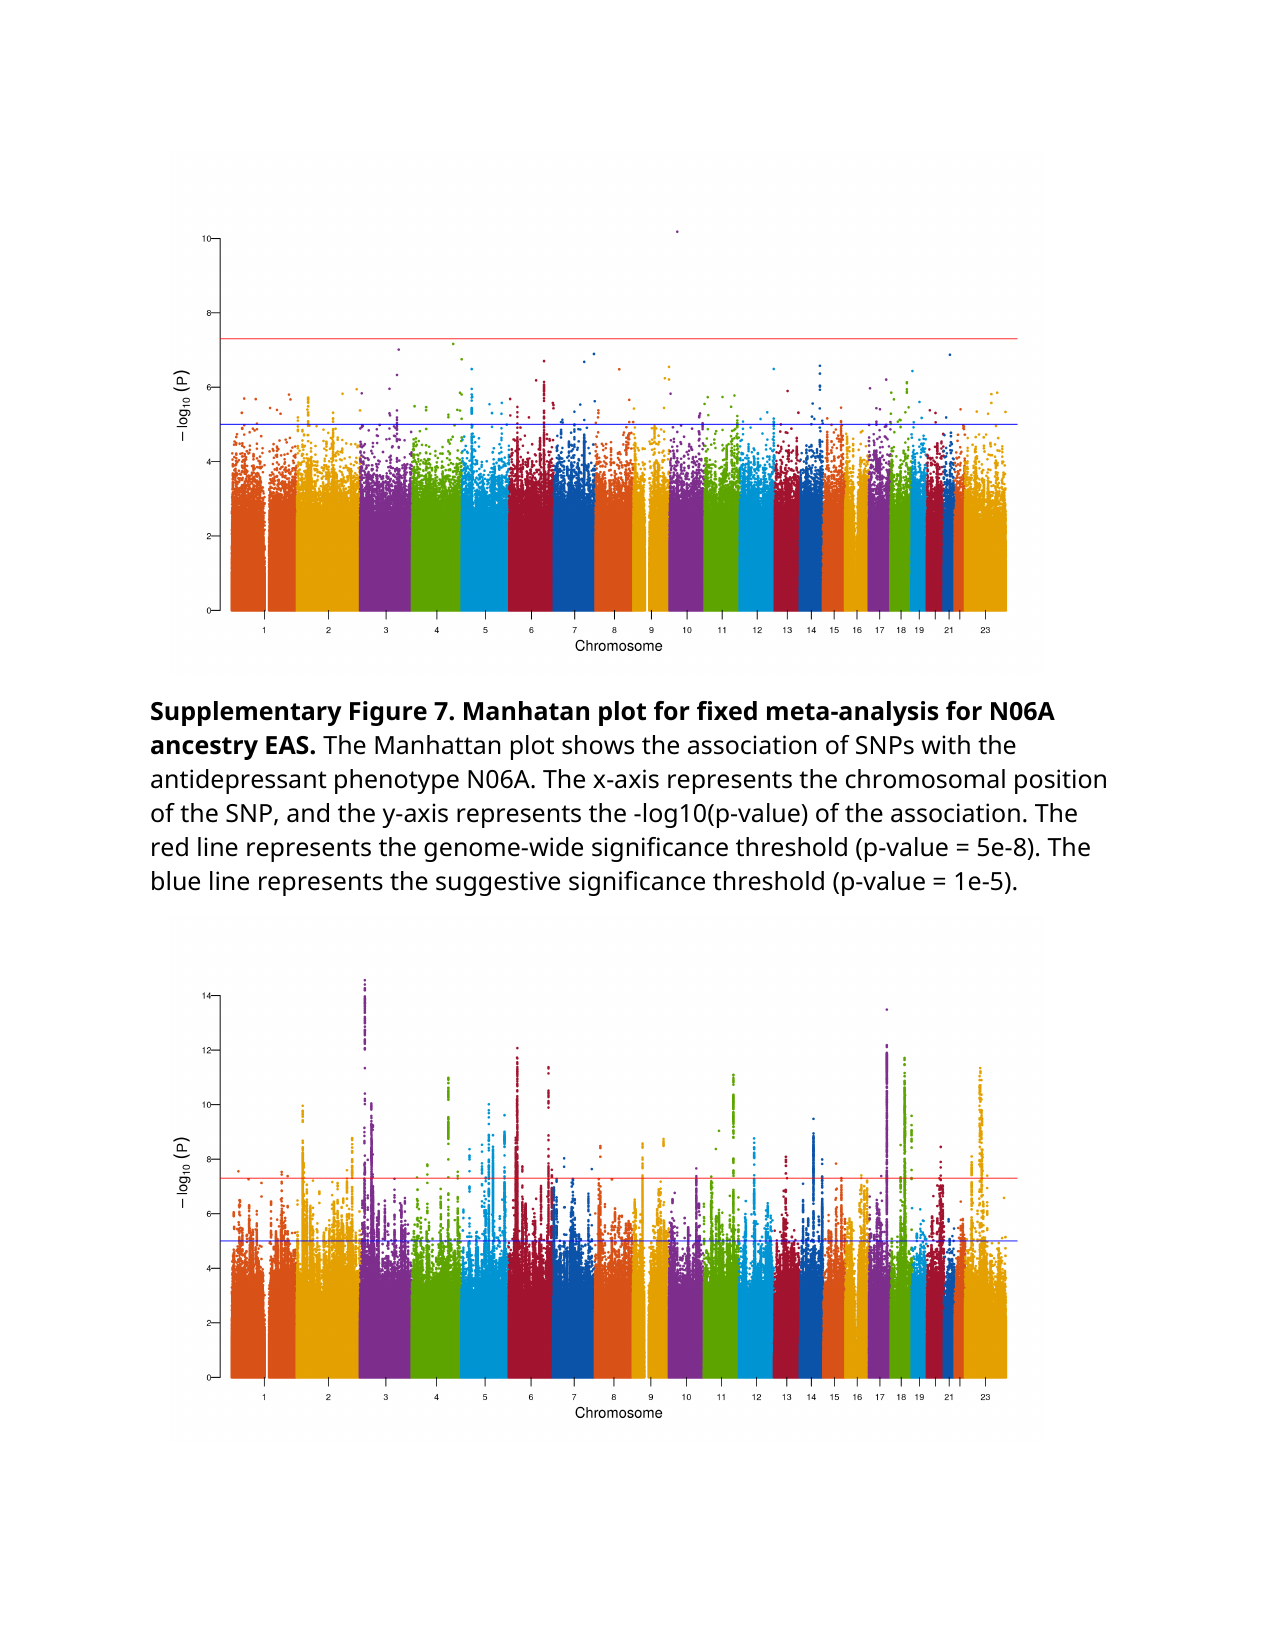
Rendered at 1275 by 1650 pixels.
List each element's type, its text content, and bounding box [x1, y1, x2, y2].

picture [168, 916, 1044, 1442]
picture [168, 150, 1044, 675]
text Supplementary Figure 7. Manhatan plot for fixed meta-analysis for N06A ancestry EAS. The Manhattan plot shows the association of SNPs with the antidepressant phenotype N06A. The x-axis represents the chromosomal position of the SNP, and the y-axis represents the -log10(p-value) of the association. The red line represents the genome-wide significance threshold (p-value = 5e-8). The blue line represents the suggestive significance threshold (p-value = 1e-5). [150, 694, 1125, 898]
